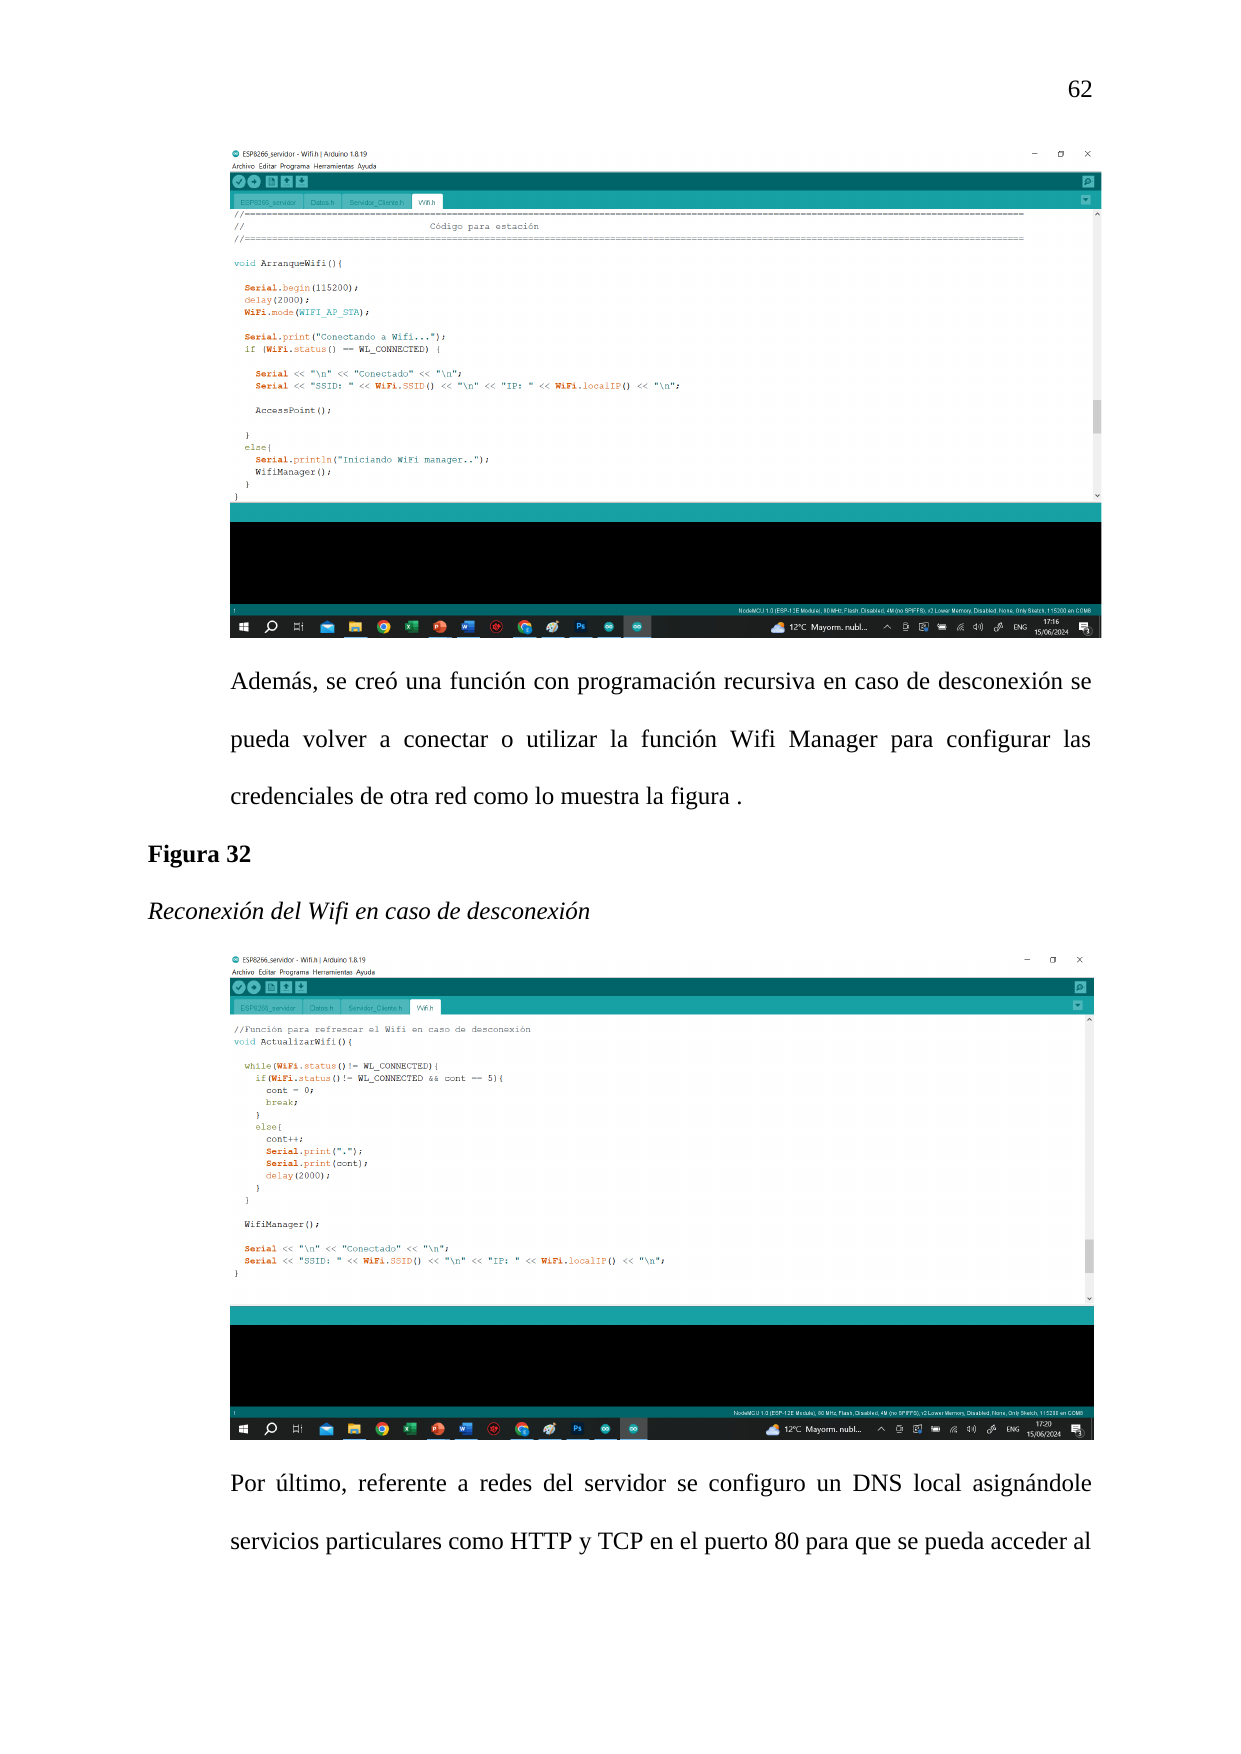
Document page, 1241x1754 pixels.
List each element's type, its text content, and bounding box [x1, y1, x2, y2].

picture [230, 147, 1102, 638]
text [230, 1468, 1092, 1555]
picture [230, 953, 1094, 1440]
text Figura 32 Reconexión del Wifi en caso de desconexión [148, 839, 1092, 925]
text Además, se creó una función con programación recursiva en caso de desconexión se pueda volver a conectar o utilizar la función Wifi Manager para configurar las credenciales de otra red como lo muestra la figura . [230, 666, 1092, 810]
